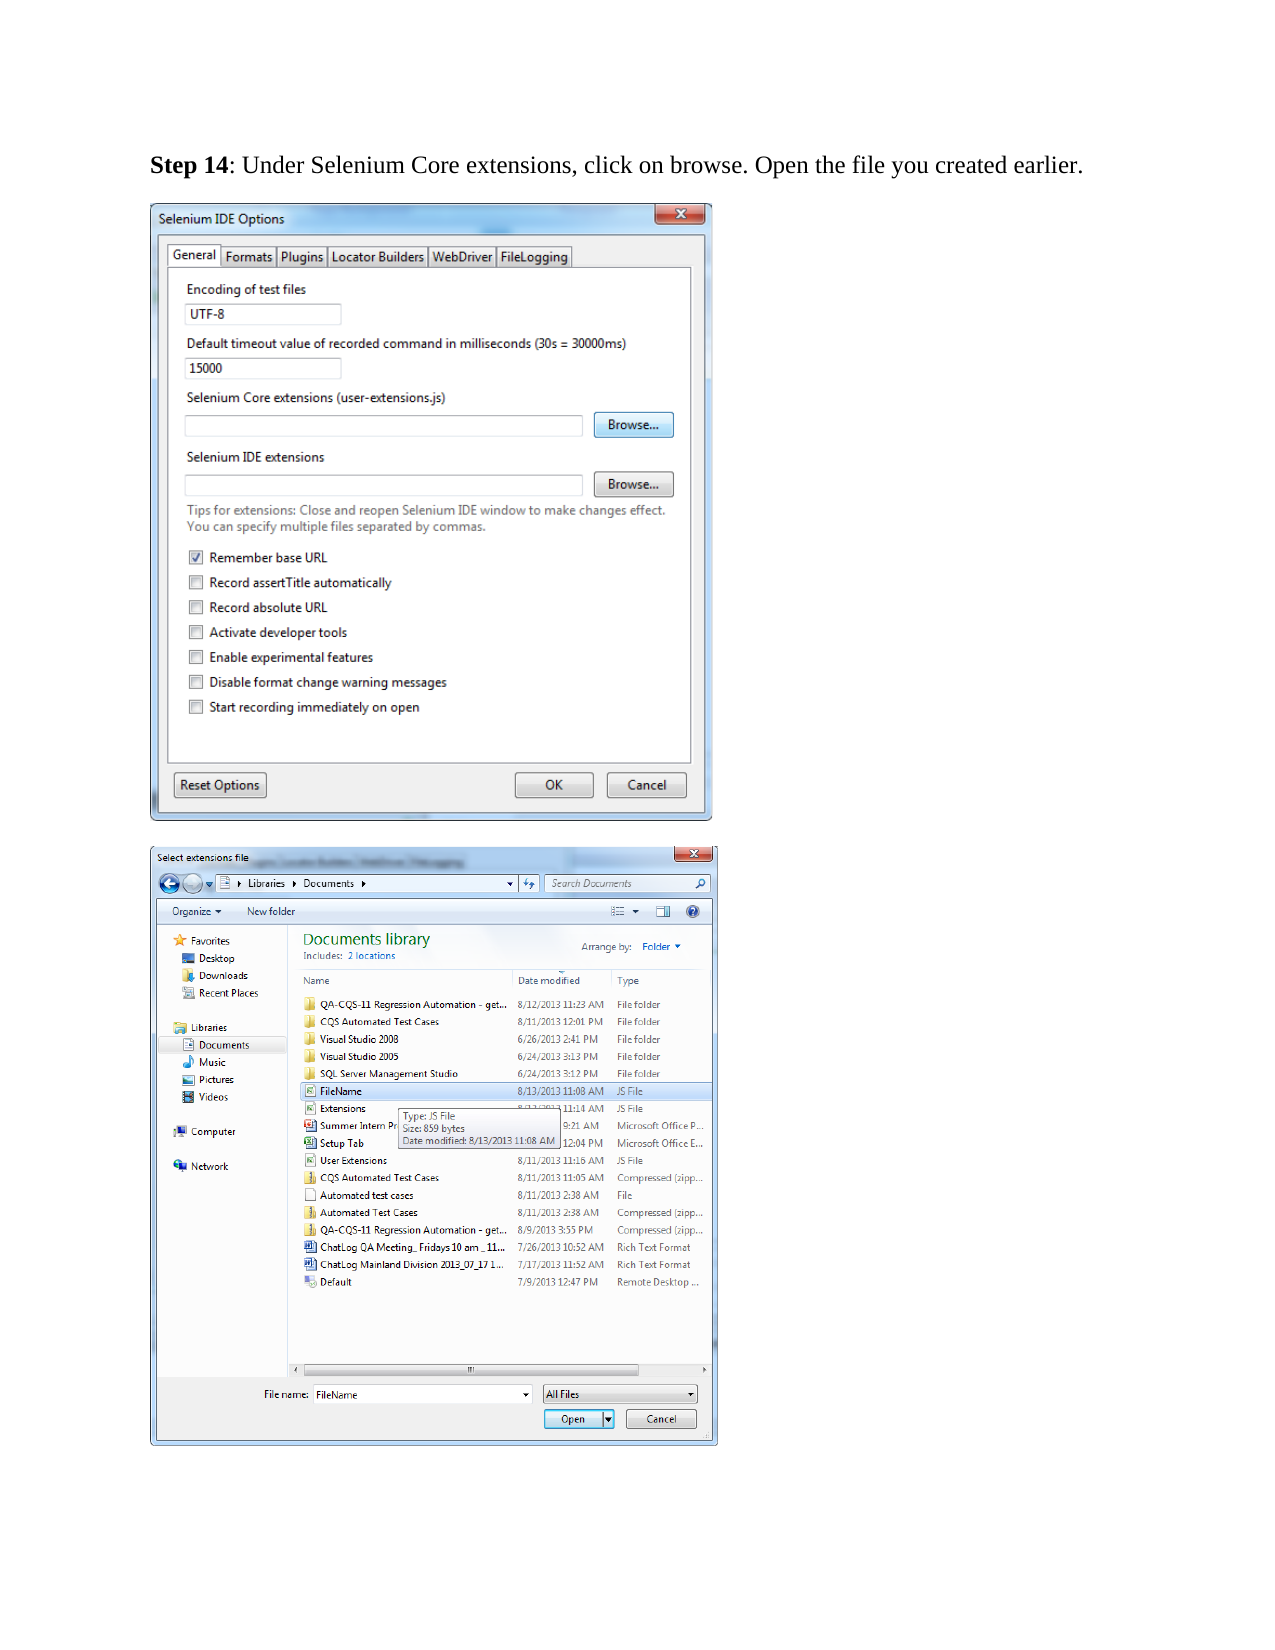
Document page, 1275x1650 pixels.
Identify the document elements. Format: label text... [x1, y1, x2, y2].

text Step 14: Under Selenium Core extensions, click on browse. Open the file you created earlier. [150, 150, 1125, 179]
picture [150, 846, 718, 1446]
picture [150, 203, 713, 821]
